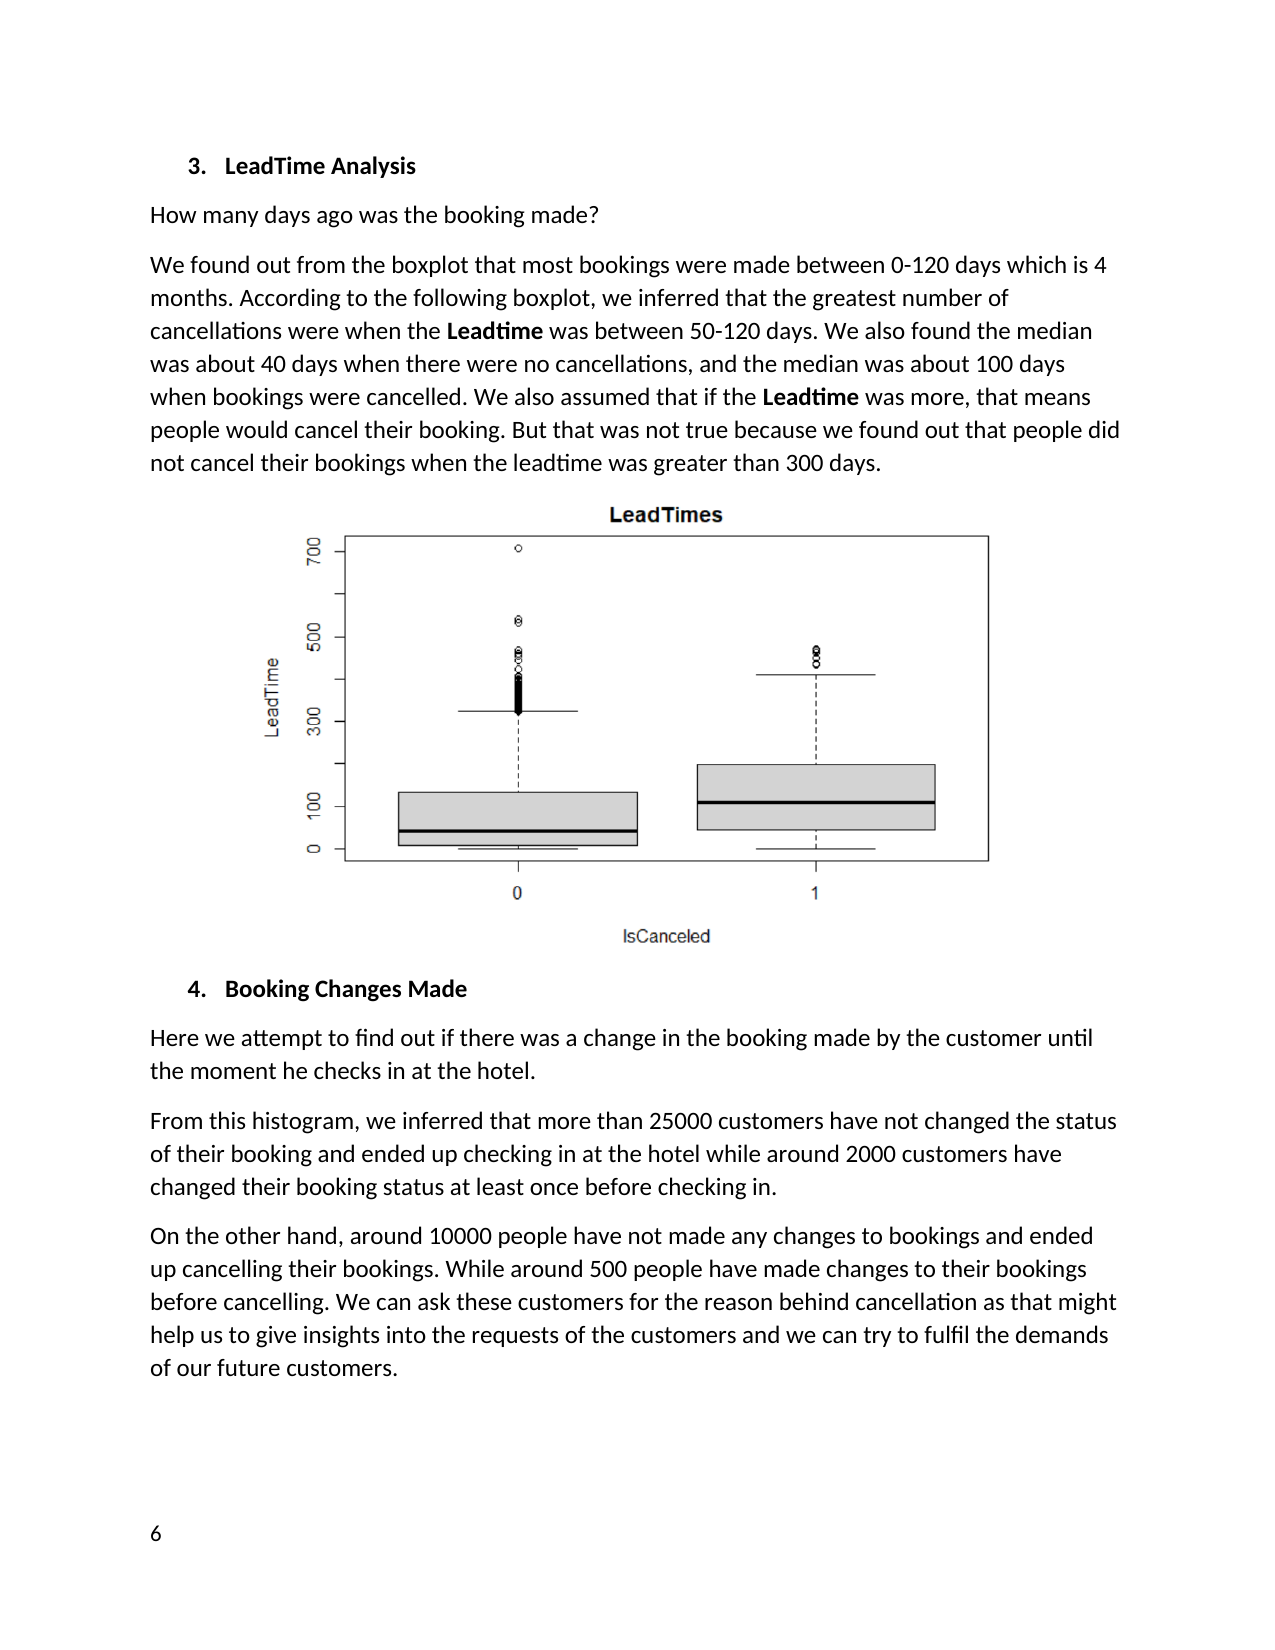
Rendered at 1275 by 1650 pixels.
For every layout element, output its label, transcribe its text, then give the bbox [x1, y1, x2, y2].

list Booking Changes Made [187, 973, 1125, 1003]
text How many days ago was the booking made? [150, 199, 1125, 230]
text On the other hand, around 10000 people have not made any changes to bookings and ended up cancelling their bookings. While around 500 people have made changes to their bookings before cancelling. We can ask these customers for the reason behind cancellation as that might help us to give insights into the requests of the customers and we can try to fulfil the demands of our future customers. [150, 1220, 1125, 1383]
text We found out from the boxplot that most bookings were made between 0-120 days which is 4 months. According to the following boxplot, we inferred that the greatest number of cancellations were when the Leadtime was between 50-120 days. We also found the median was about 40 days when there were no cancellations, and the median was about 100 days when bookings were cancelled. We also assumed that if the Leadtime was more, that means people would cancel their booking. But that was not true because we found out that people did not cancel their bookings when the leadtime was greater than 300 days. [150, 249, 1125, 477]
list LeadTime Analysis [187, 150, 1125, 181]
text From this histogram, we inferred that more than 25000 customers have not changed the status of their booking and ended up checking in at the hotel while around 2000 customers have changed their booking status at least once before checking in. [150, 1105, 1125, 1201]
text Here we attempt to find out if there was a change in the booking made by the customer until the moment he checks in at the hotel. [150, 1022, 1125, 1086]
picture [262, 496, 1013, 954]
